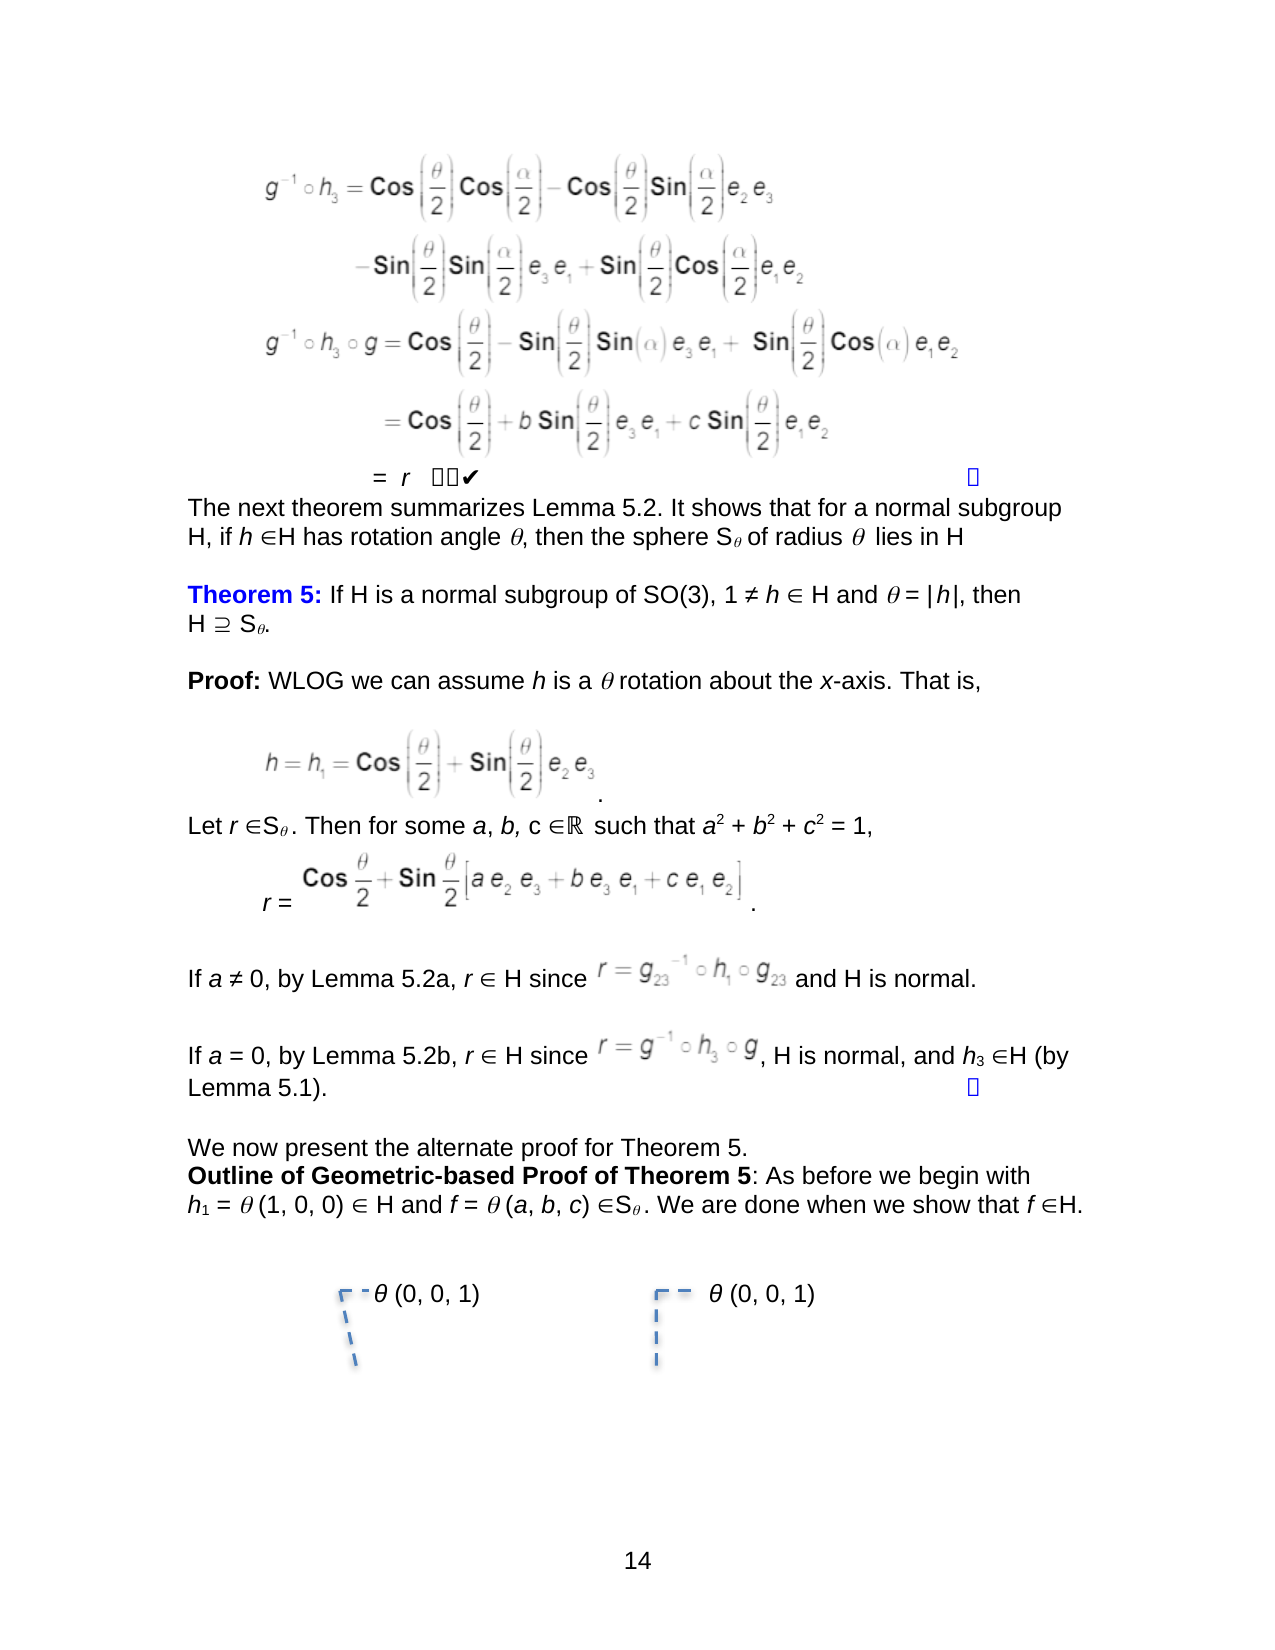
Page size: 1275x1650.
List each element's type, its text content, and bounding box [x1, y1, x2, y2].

text The next theorem summarizes Lemma 5.2. It shows that for a normal subgroup H, if h H has rotation angle , then the sphere S of radius lies in H [187, 493, 1087, 551]
text Proof: WLOG we can assume h is a rotation about the x-axis. That is, [187, 666, 1087, 695]
text r = . [187, 841, 1087, 917]
text = r ✔  [187, 459, 1087, 493]
text Outline of Geometric-based Proof of Theorem 5: As before we begin with h1 = (1, 0, 0) H and f = (a, b, c) S . We are done when we show that f H. [187, 1161, 1087, 1219]
text If a = 0, by Lemma 5.2b, r H since , H is normal, and h3 H (by Lemma 5.1).  [187, 1022, 1087, 1104]
text If a ≠ 0, by Lemma 5.2a, r H since and H is normal. [187, 946, 1087, 993]
text Theorem 5: If H is a normal subgroup of SO(3), 1 ≠ h H and = | h |, then H S. [187, 580, 1087, 637]
text Let r S . Then for some a, b, c ℝ such that a2 + b2 + c2 = 1, [187, 807, 1087, 841]
text . [187, 724, 1087, 807]
text We now present the alternate proof for Theorem 5. [187, 1132, 1087, 1161]
